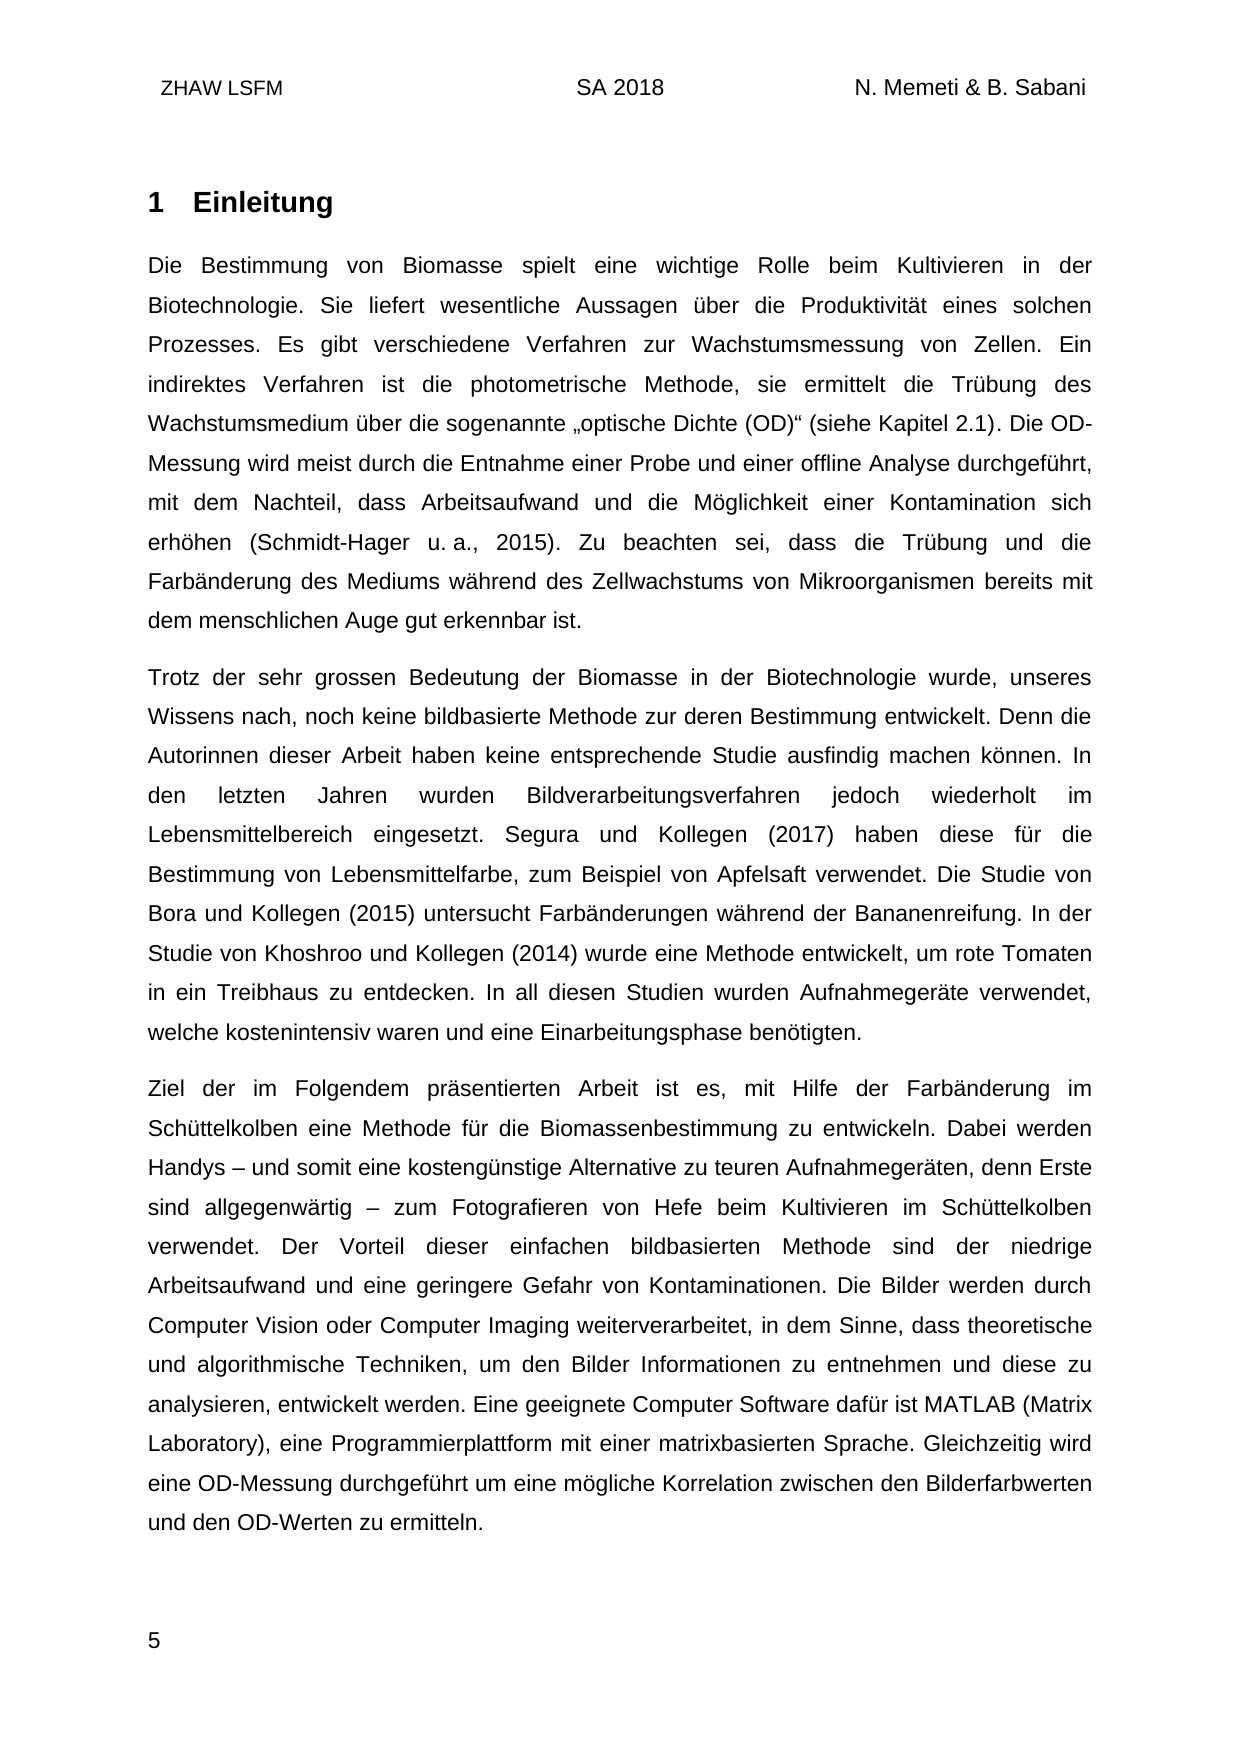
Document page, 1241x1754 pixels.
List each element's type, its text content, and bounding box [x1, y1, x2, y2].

subtitle Einleitung [148, 185, 1093, 219]
text Trotz der sehr grossen Bedeutung der Biomasse in der Biotechnologie wurde, unseres Wissens nach, noch keine bildbasierte Methode zur deren Bestimmung entwickelt. Denn die Autorinnen dieser Arbeit haben keine entsprechende Studie ausfindig machen können. In den letzten Jahren wurden Bildverarbeitungsverfahren jedoch wiederholt im Lebensmittelbereich eingesetzt. Segura und Kollegen (2017) haben diese für die Bestimmung von Lebensmittelfarbe, zum Beispiel von Apfelsaft verwendet. Die Studie von Bora und Kollegen (2015) untersucht Farbänderungen während der Bananenreifung. In der Studie von Khoshroo und Kollegen (2014) wurde eine Methode entwickelt, um rote Tomaten in ein Treibhaus zu entdecken. In all diesen Studien wurden Aufnahmegeräte verwendet, welche kostenintensiv waren und eine Einarbeitungsphase benötigten. [148, 663, 1093, 1045]
text Die Bestimmung von Biomasse spielt eine wichtige Rolle beim Kultivieren in der Biotechnologie. Sie liefert wesentliche Aussagen über die Produktivität eines solchen Prozesses. Es gibt verschiedene Verfahren zur Wachstumsmessung von Zellen. Ein indirektes Verfahren ist die photometrische Methode, sie ermittelt die Trübung des Wachstumsmedium über die sogenannte „optische Dichte (OD)“ (siehe Kapitel 2.1). Die OD-Messung wird meist durch die Entnahme einer Probe und einer offline Analyse durchgeführt, mit dem Nachteil, dass Arbeitsaufwand und die Möglichkeit einer Kontamination sich erhöhen (Schmidt-Hager u. a., 2015). Zu beachten sei, dass die Trübung und die Farbänderung des Mediums während des Zellwachstums von Mikroorganismen bereits mit dem menschlichen Auge gut erkennbar ist. [148, 252, 1093, 634]
text Ziel der im Folgendem präsentierten Arbeit ist es, mit Hilfe der Farbänderung im Schüttelkolben eine Methode für die Biomassenbestimmung zu entwickeln. Dabei werden Handys – und somit eine kostengünstige Alternative zu teuren Aufnahmegeräten, denn Erste sind allgegenwärtig – zum Fotografieren von Hefe beim Kultivieren im Schüttelkolben verwendet. Der Vorteil dieser einfachen bildbasierten Methode sind der niedrige Arbeitsaufwand und eine geringere Gefahr von Kontaminationen. Die Bilder werden durch Computer Vision oder Computer Imaging weiterverarbeitet, in dem Sinne, dass theoretische und algorithmische Techniken, um den Bilder Informationen zu entnehmen und diese zu analysieren, entwickelt werden. Eine geeignete Computer Software dafür ist MATLAB (Matrix Laboratory), eine Programmierplattform mit einer matrixbasierten Sprache. Gleichzeitig wird eine OD-Messung durchgeführt um eine mögliche Korrelation zwischen den Bilderfarbwerten und den OD-Werten zu ermitteln. [148, 1075, 1093, 1536]
